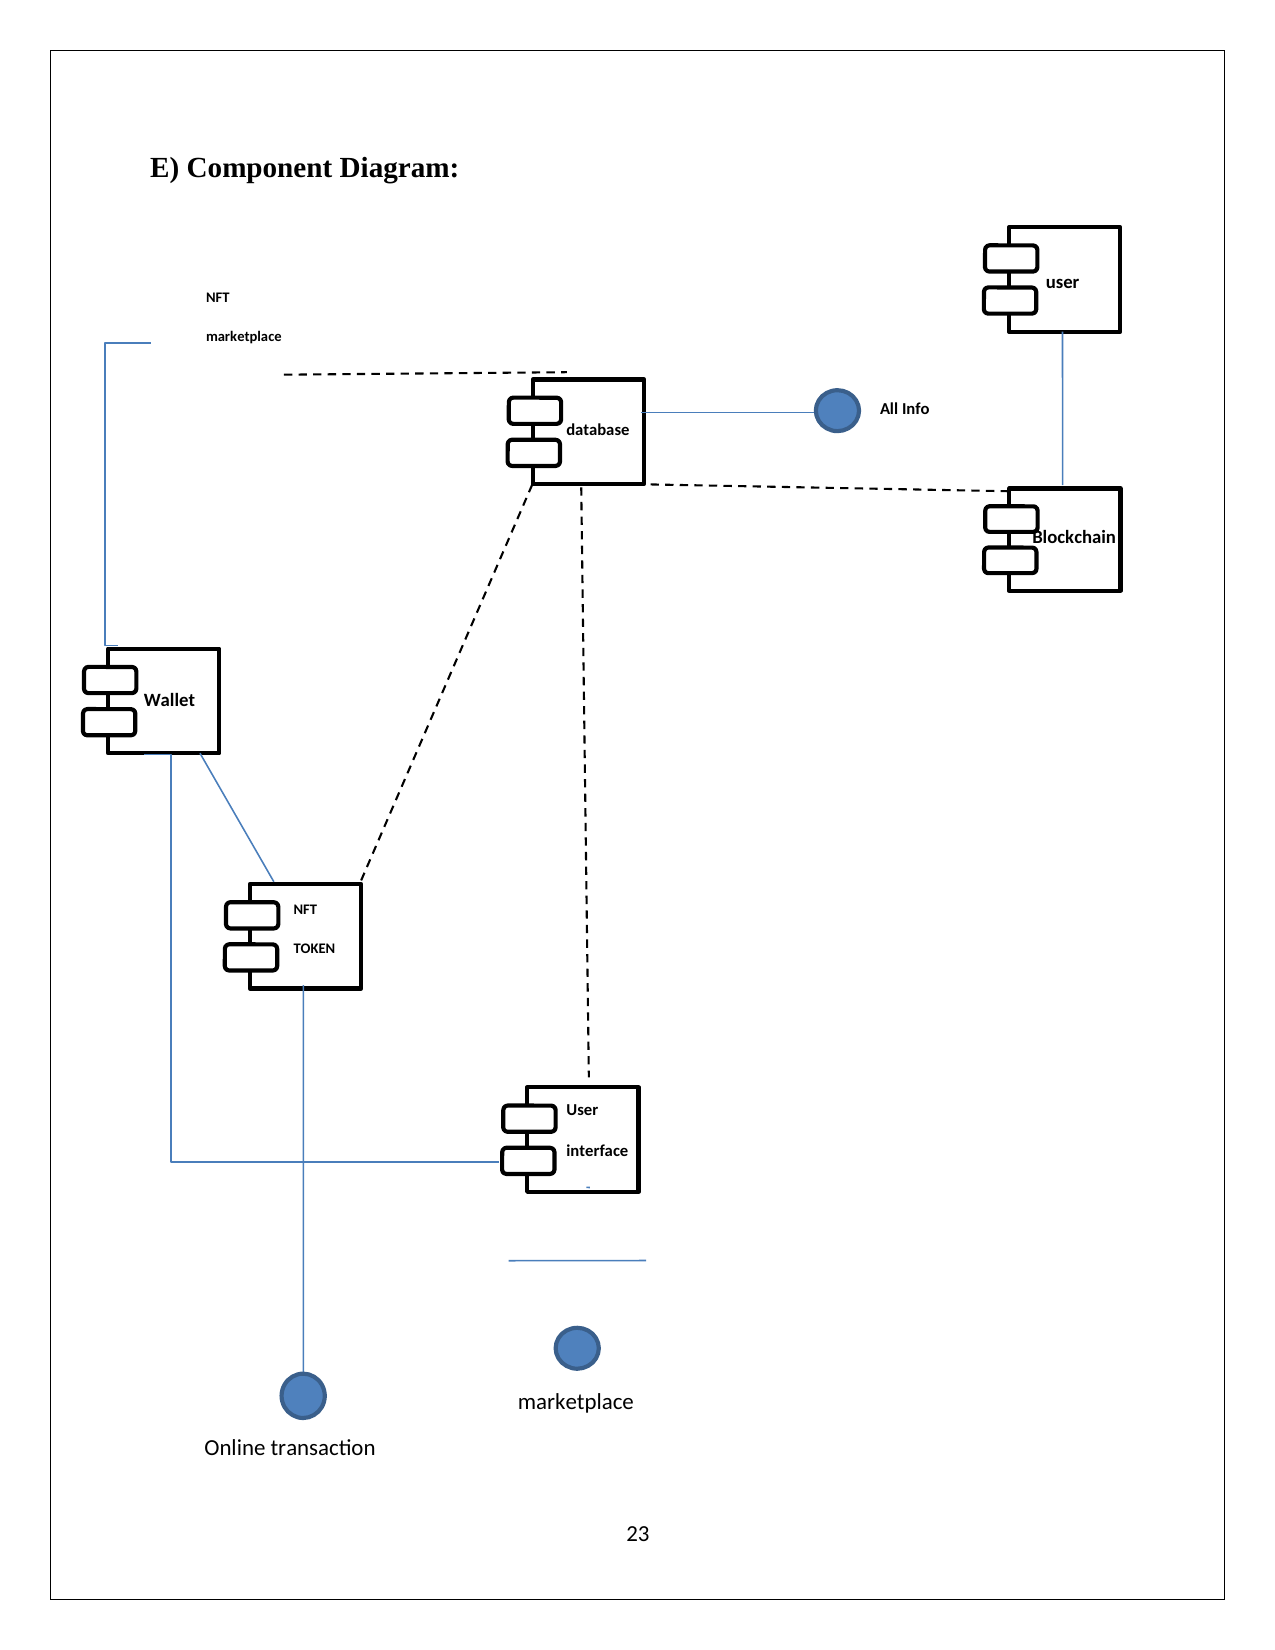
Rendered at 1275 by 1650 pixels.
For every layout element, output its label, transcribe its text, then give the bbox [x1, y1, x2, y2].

text E) Component Diagram: [150, 150, 1125, 183]
